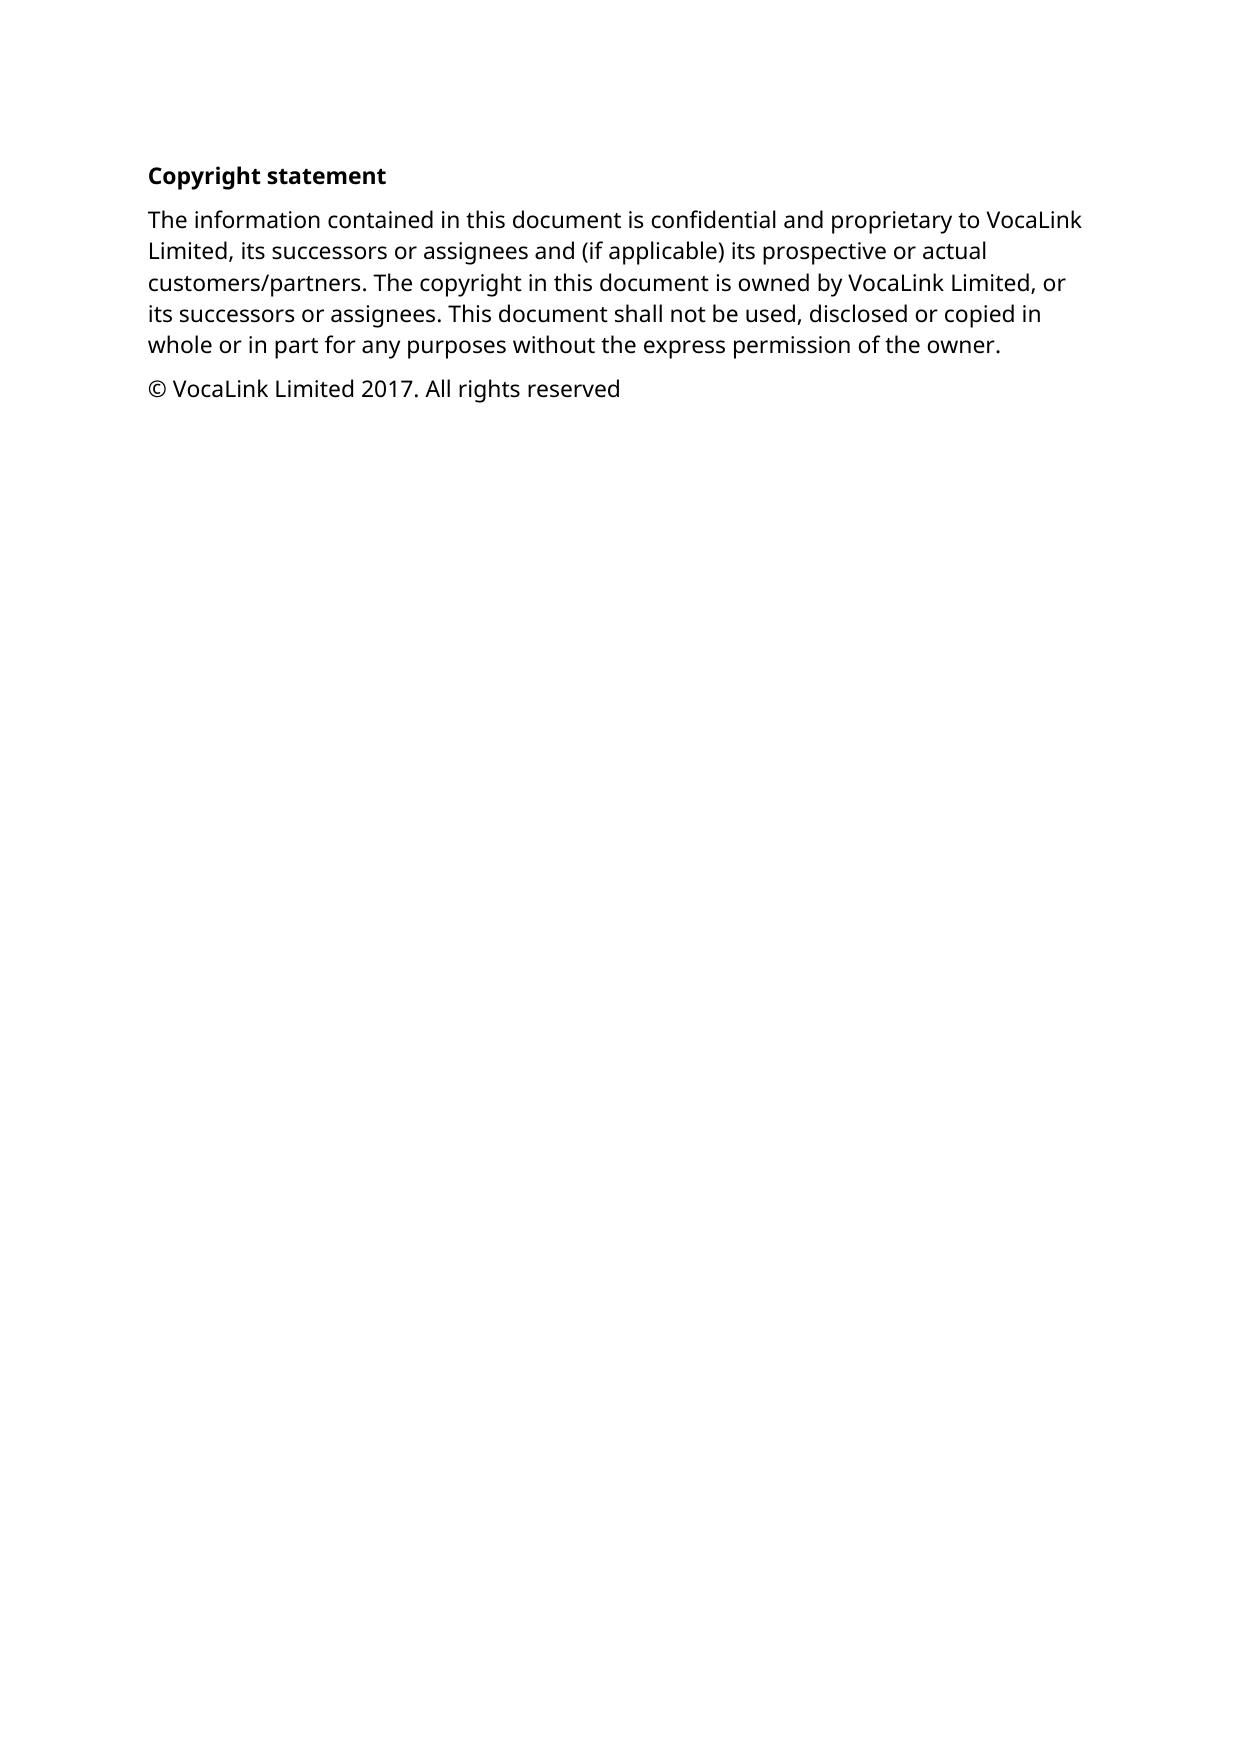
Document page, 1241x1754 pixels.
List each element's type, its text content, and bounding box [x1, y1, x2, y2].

text © VocaLink Limited 2017. All rights reserved [148, 373, 1092, 404]
text The information contained in this document is confidential and proprietary to VocaLink Limited, its successors or assignees and (if applicable) its prospective or actual customers/partners. The copyright in this document is owned by VocaLink Limited, or its successors or assignees. This document shall not be used, disclosed or copied in whole or in part for any purposes without the express permission of the owner. [148, 204, 1092, 360]
text Copyright statement [148, 160, 1092, 191]
